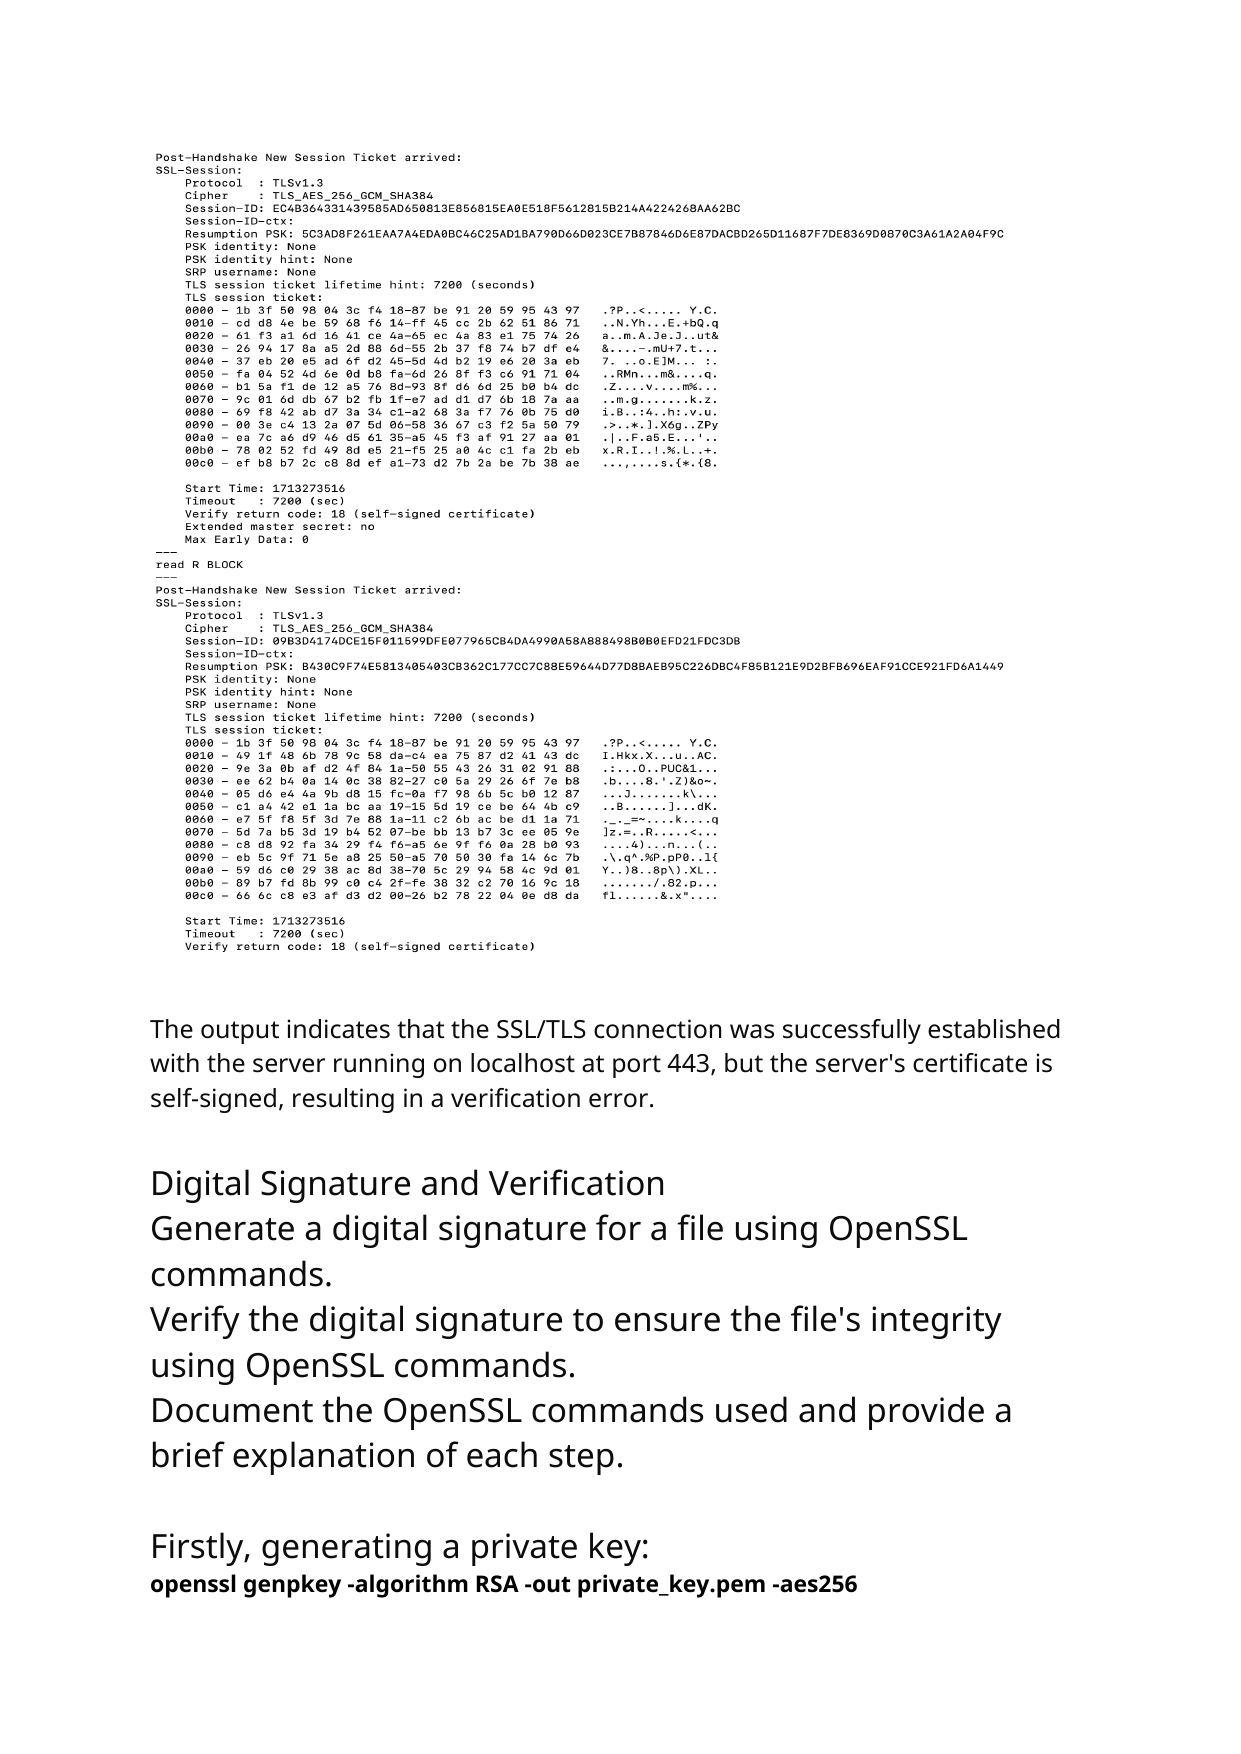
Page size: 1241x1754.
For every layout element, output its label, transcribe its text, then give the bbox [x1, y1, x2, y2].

text The output indicates that the SSL/TLS connection was successfully established with the server running on localhost at port 443, but the server's certificate is self-signed, resulting in a verification error. [150, 1012, 1090, 1114]
text Verify the digital signature to ensure the file's integrity using OpenSSL commands. [150, 1296, 1090, 1387]
text Digital Signature and Verification [150, 1160, 1090, 1205]
text Generate a digital signature for a file using OpenSSL commands. [150, 1205, 1090, 1296]
picture [150, 150, 1241, 967]
text Document the OpenSSL commands used and provide a brief explanation of each step. [150, 1387, 1090, 1478]
text Firstly, generating a private key: [150, 1523, 1090, 1568]
text openssl genpkey -algorithm RSA -out private_key.pem -aes256 [150, 1568, 1090, 1600]
